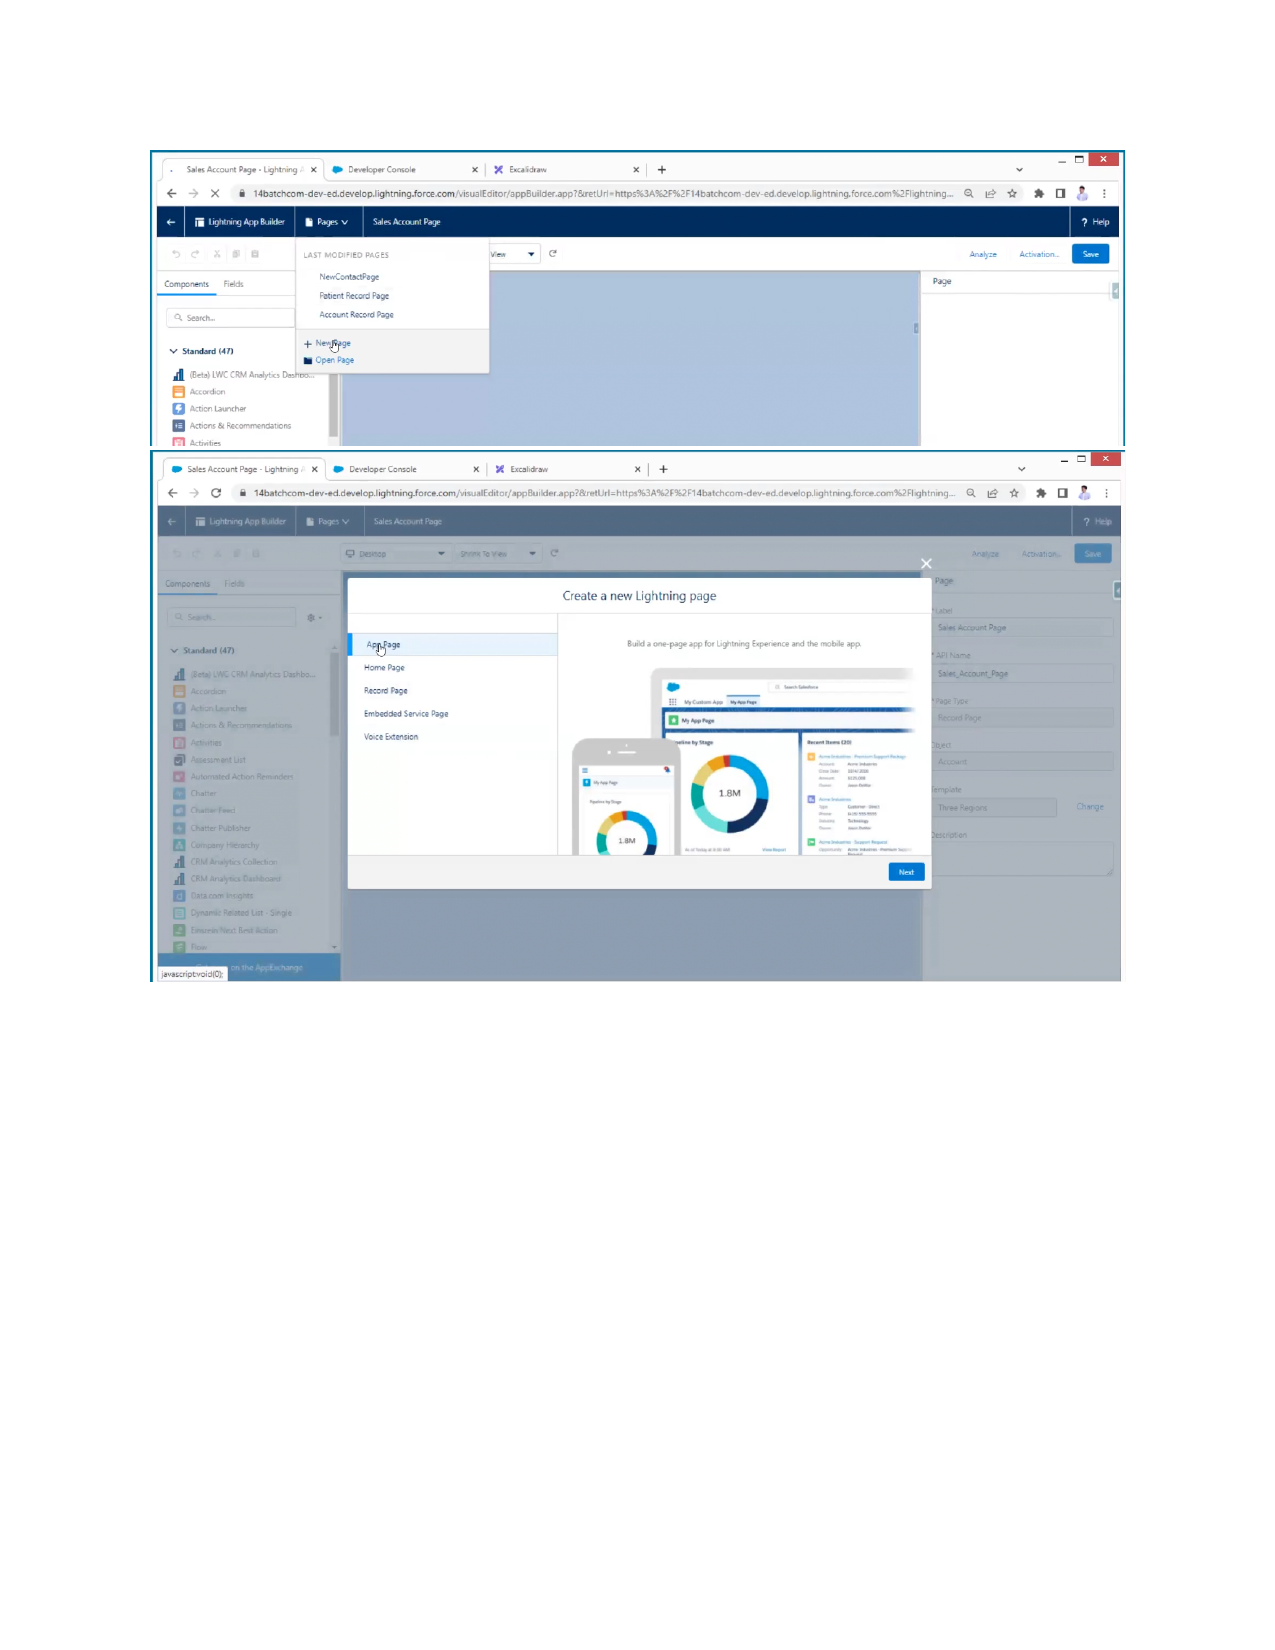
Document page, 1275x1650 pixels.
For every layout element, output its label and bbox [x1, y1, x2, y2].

picture [152, 153, 1125, 446]
picture [153, 452, 1125, 982]
